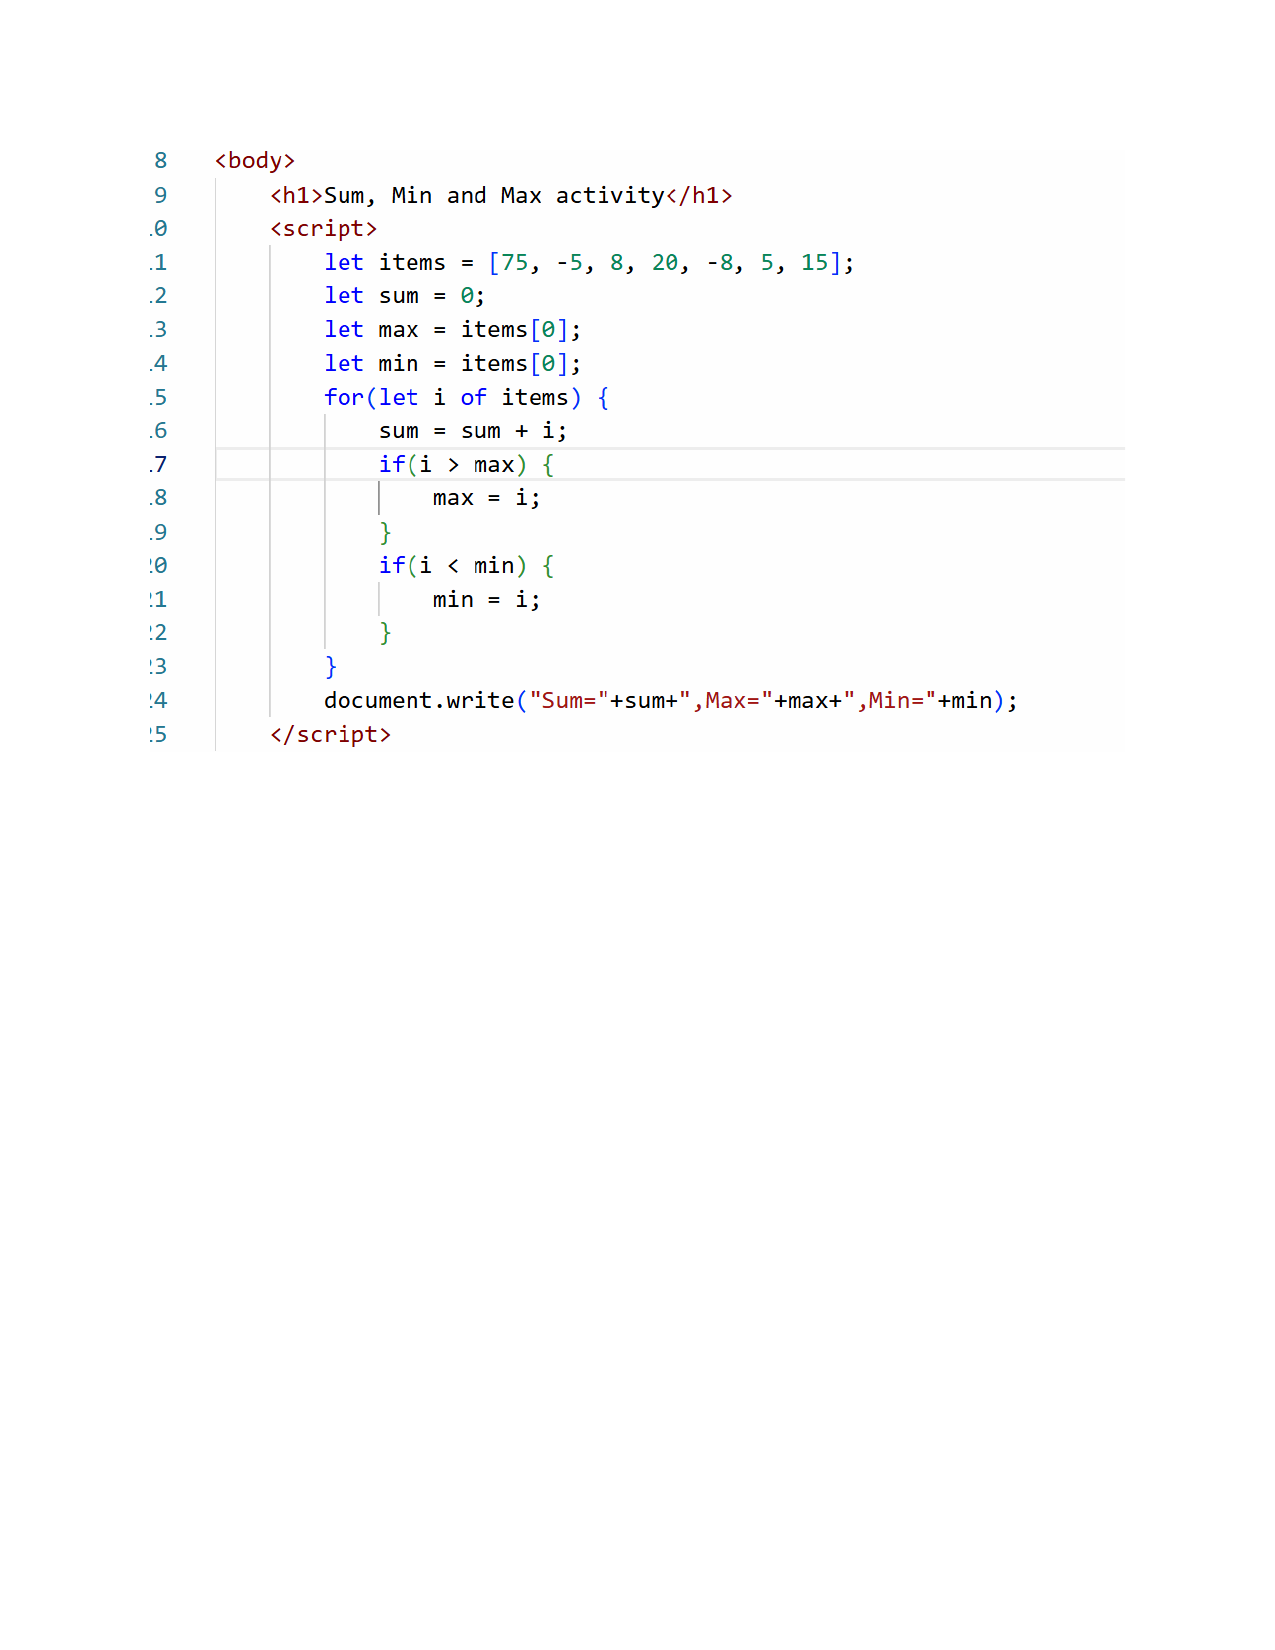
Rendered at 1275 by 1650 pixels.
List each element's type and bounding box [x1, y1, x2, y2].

picture [150, 150, 1125, 752]
